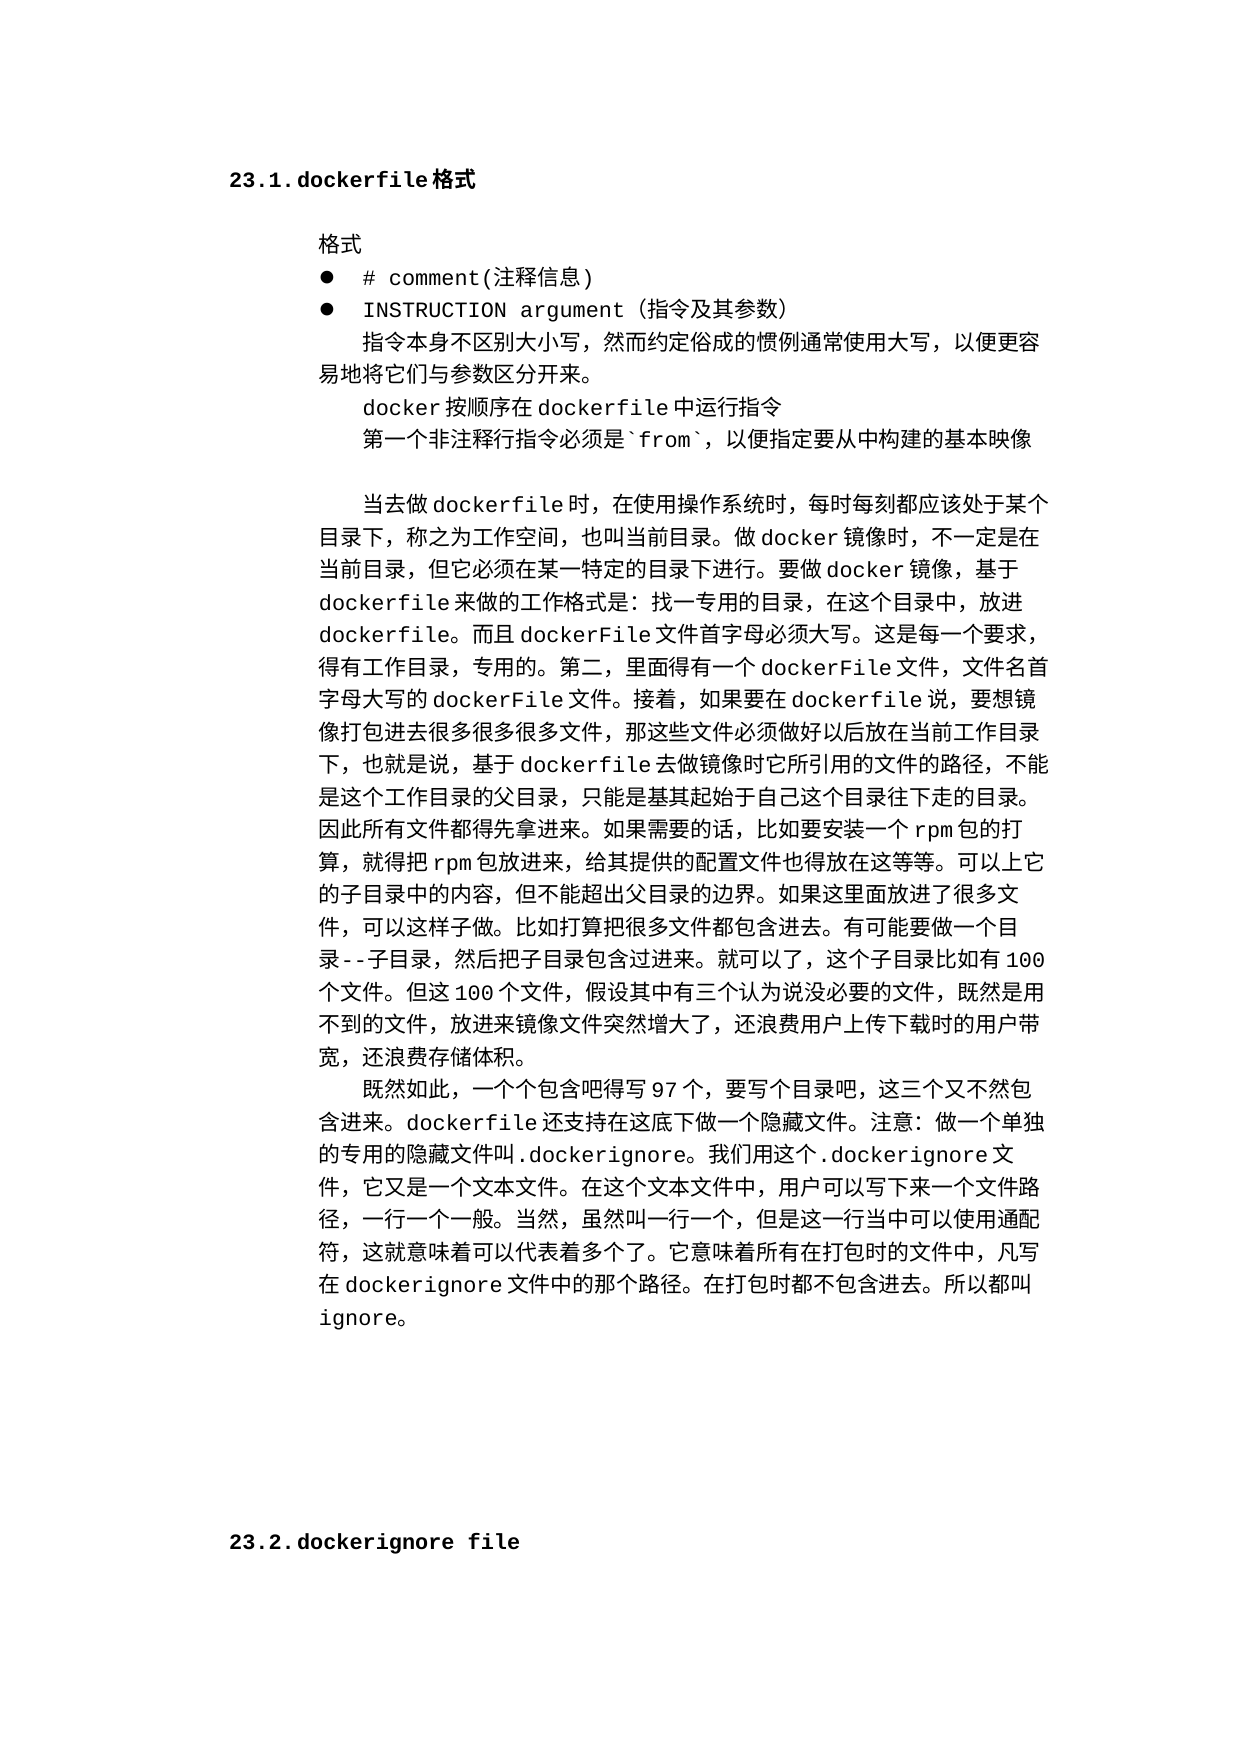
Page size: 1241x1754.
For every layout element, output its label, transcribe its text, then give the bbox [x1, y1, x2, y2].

text 当去做dockerfile时，在使用操作系统时，每时每刻都应该处于某个目录下，称之为工作空间，也叫当前目录。做docker镜像时，不一定是在当前目录，但它必须在某一特定的目录下进行。要做docker镜像，基于dockerfile来做的工作格式是：找一专用的目录，在这个目录中，放进dockerfile。而且dockerFile文件首字母必须大写。这是每一个要求，得有工作目录，专用的。第二，里面得有一个dockerFile文件，文件名首字母大写的dockerFile文件。接着，如果要在dockerfile说，要想镜像打包进去很多很多很多文件，那这些文件必须做好以后放在当前工作目录下，也就是说，基于dockerfile去做镜像时它所引用的文件的路径，不能是这个工作目录的父目录，只能是基其起始于自己这个目录往下走的目录。因此所有文件都得先拿进来。如果需要的话，比如要安装一个rpm包的打算，就得把rpm包放进来，给其提供的配置文件也得放在这等等。可以上它的子目录中的内容，但不能超出父目录的边界。如果这里面放进了很多文件，可以这样子做。比如打算把很多文件都包含进去。有可能要做一个目录--子目录，然后把子目录包含过进来。就可以了，这个子目录比如有100个文件。但这100个文件，假设其中有三个认为说没必要的文件，既然是用不到的文件，放进来镜像文件突然增大了，还浪费用户上传下载时的用户带宽，还浪费存储体积。 [319, 487, 1053, 1072]
subtitle dockerfile格式 [229, 162, 1053, 194]
subtitle dockerignore file [229, 1527, 1053, 1559]
text 第一个非注释行指令必须是`from`，以便指定要从中构建的基本映像 [319, 422, 1053, 454]
text docker按顺序在dockerfile中运行指令 [319, 389, 1053, 422]
list INSTRUCTION argument（指令及其参数） [319, 292, 1053, 324]
text 既然如此，一个个包含吧得写97个，要写个目录吧，这三个又不然包含进来。dockerfile还支持在这底下做一个隐藏文件。注意：做一个单独的专用的隐藏文件叫.dockerignore。我们用这个.dockerignore文件，它又是一个文本文件。在这个文本文件中，用户可以写下来一个文件路径，一行一个一般。当然，虽然叫一行一个，但是这一行当中可以使用通配符，这就意味着可以代表着多个了。它意味着所有在打包时的文件中，凡写在dockerignore文件中的那个路径。在打包时都不包含进去。所以都叫ignore。 [319, 1072, 1053, 1332]
text 指令本身不区别大小写，然而约定俗成的惯例通常使用大写，以便更容易地将它们与参数区分开来。 [319, 324, 1053, 389]
text 格式 [275, 227, 1053, 259]
list # comment(注释信息) [319, 259, 1053, 292]
